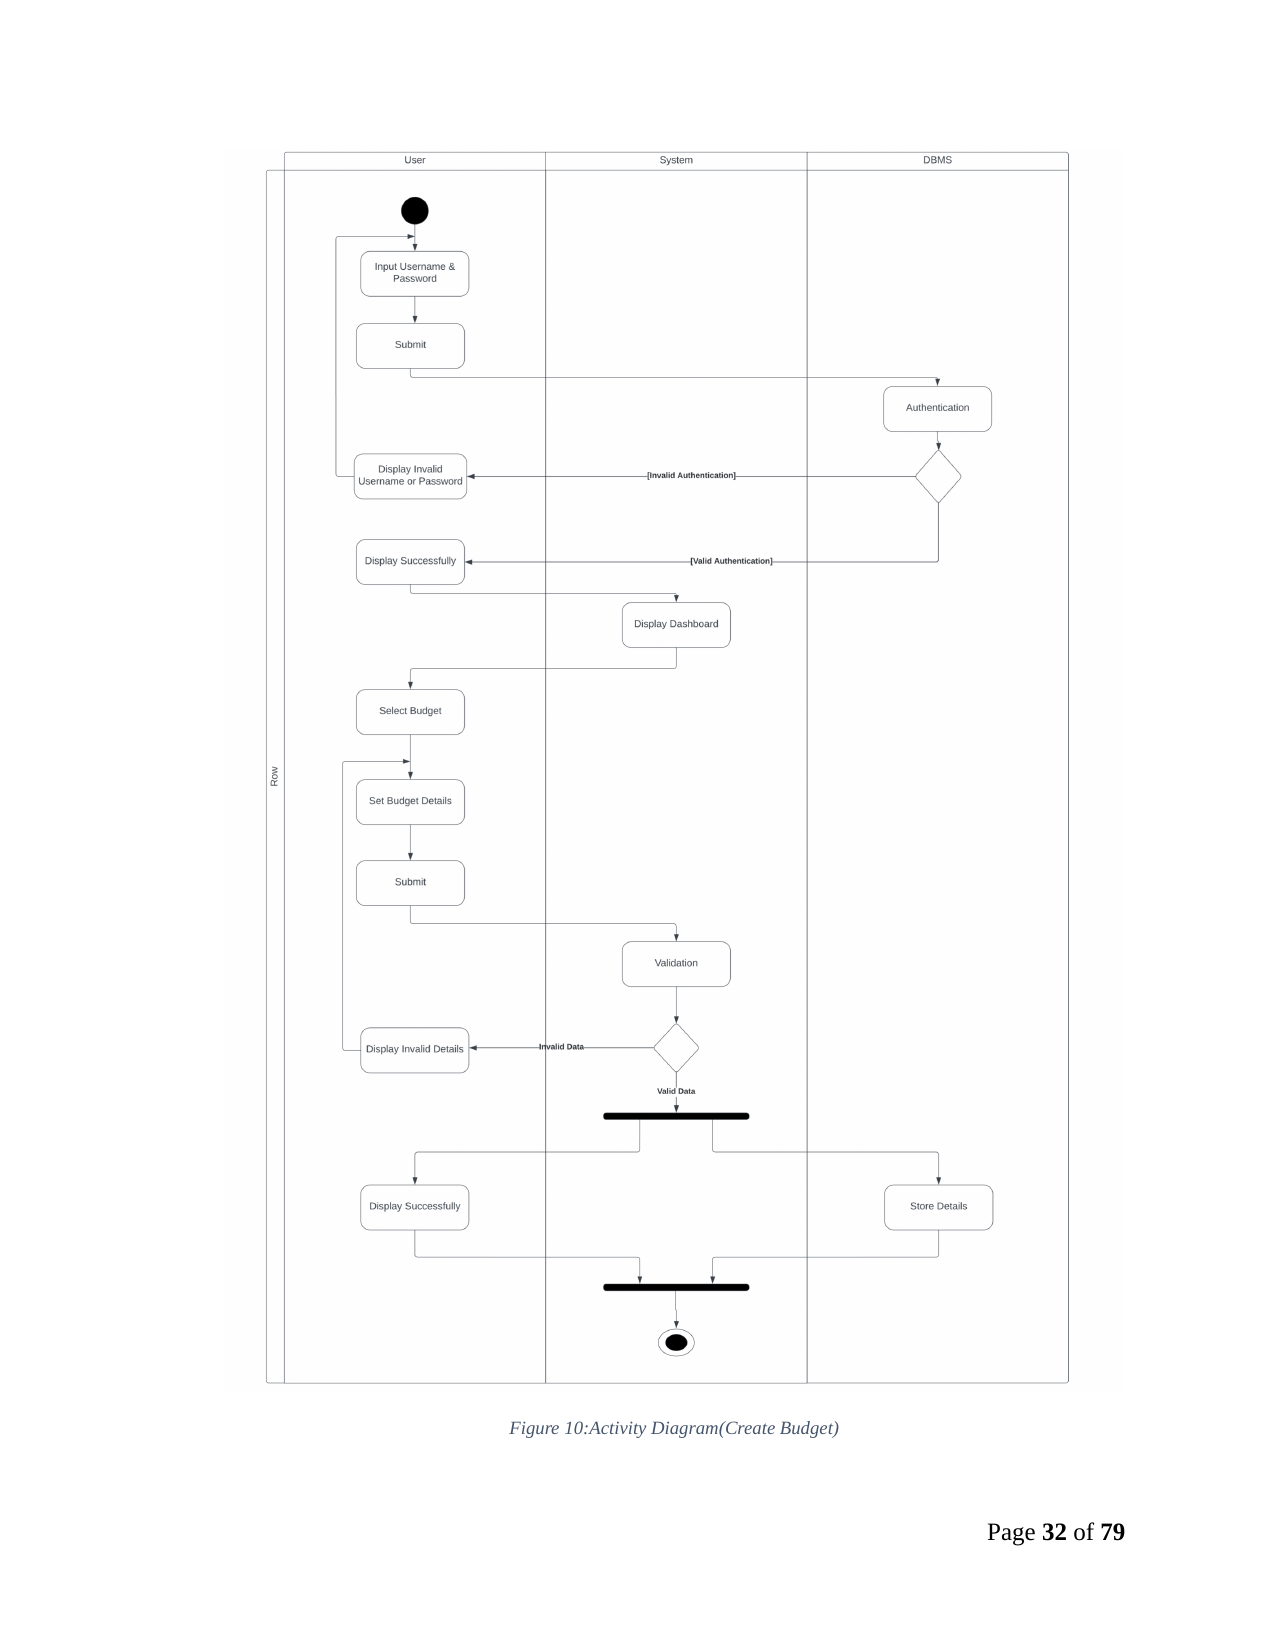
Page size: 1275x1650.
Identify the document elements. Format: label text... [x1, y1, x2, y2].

picture [225, 150, 1125, 1393]
